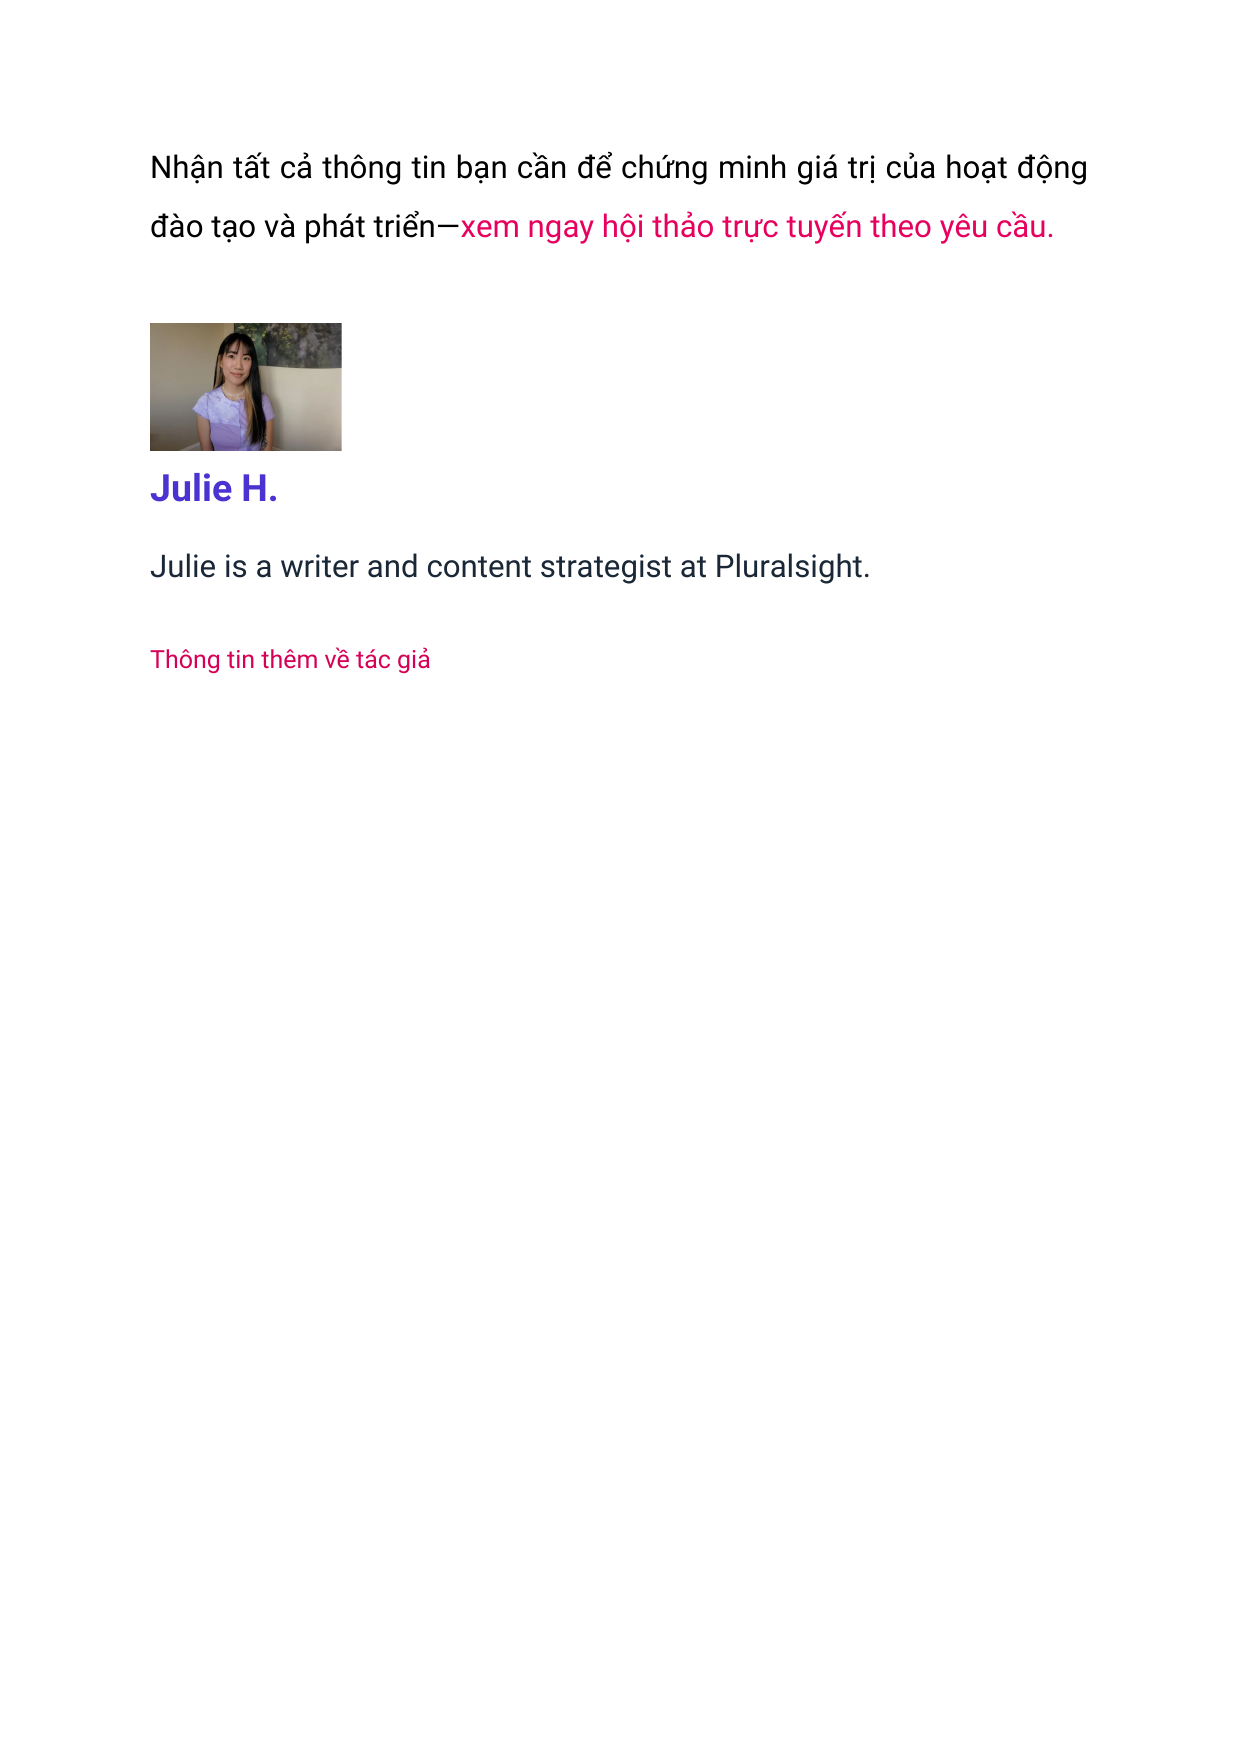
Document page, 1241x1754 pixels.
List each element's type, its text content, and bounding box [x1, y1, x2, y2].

picture [150, 323, 342, 451]
text Thông tin thêm về tác giả [150, 645, 1090, 674]
text Nhận tất cả thông tin bạn cần để chứng minh giá trị của hoạt động đào tạo và phát triển—xem ngay hội thảo trực tuyến theo yêu cầu. [150, 150, 1090, 245]
text Julie is a writer and content strategist at Pluralsight. [150, 549, 1090, 586]
text Julie H. [150, 466, 1090, 510]
